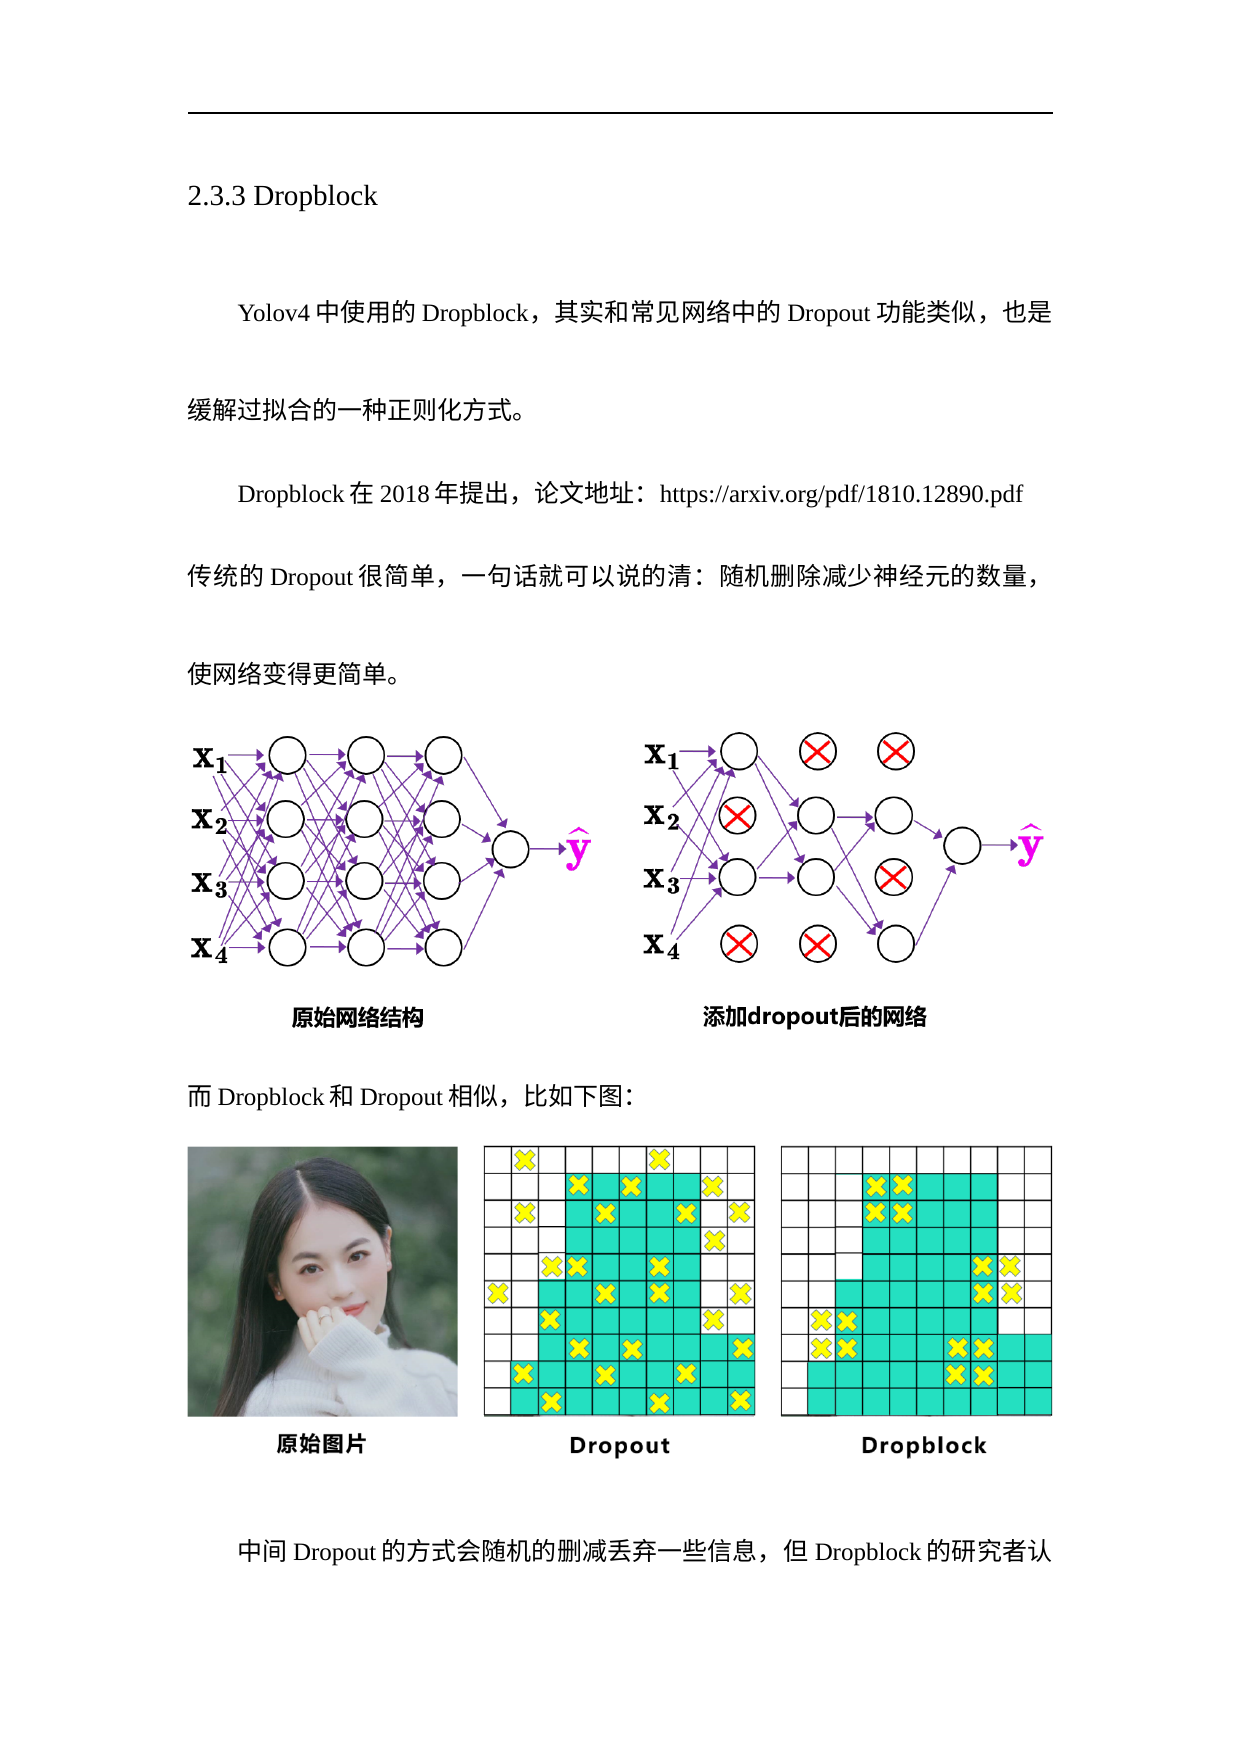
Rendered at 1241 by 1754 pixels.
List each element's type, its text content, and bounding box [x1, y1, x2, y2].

subtitle 2.3.3 Dropblock [187, 162, 1053, 227]
picture [187, 1145, 1053, 1471]
text Dropblock在2018年提出，论文地址：https://arxiv.org/pdf/1810.12890.pdf [187, 459, 1053, 524]
text Yolov4中使用的Dropblock，其实和常见网络中的Dropout功能类似，也是缓解过拟合的一种正则化方式。 [187, 278, 1053, 441]
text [187, 1517, 1053, 1582]
text 传统的Dropout很简单，一句话就可以说的清：随机删除减少神经元的数量，使网络变得更简单。 [187, 542, 1053, 705]
picture [187, 722, 1053, 1044]
text 而Dropblock和Dropout相似，比如下图： [187, 1062, 1053, 1127]
